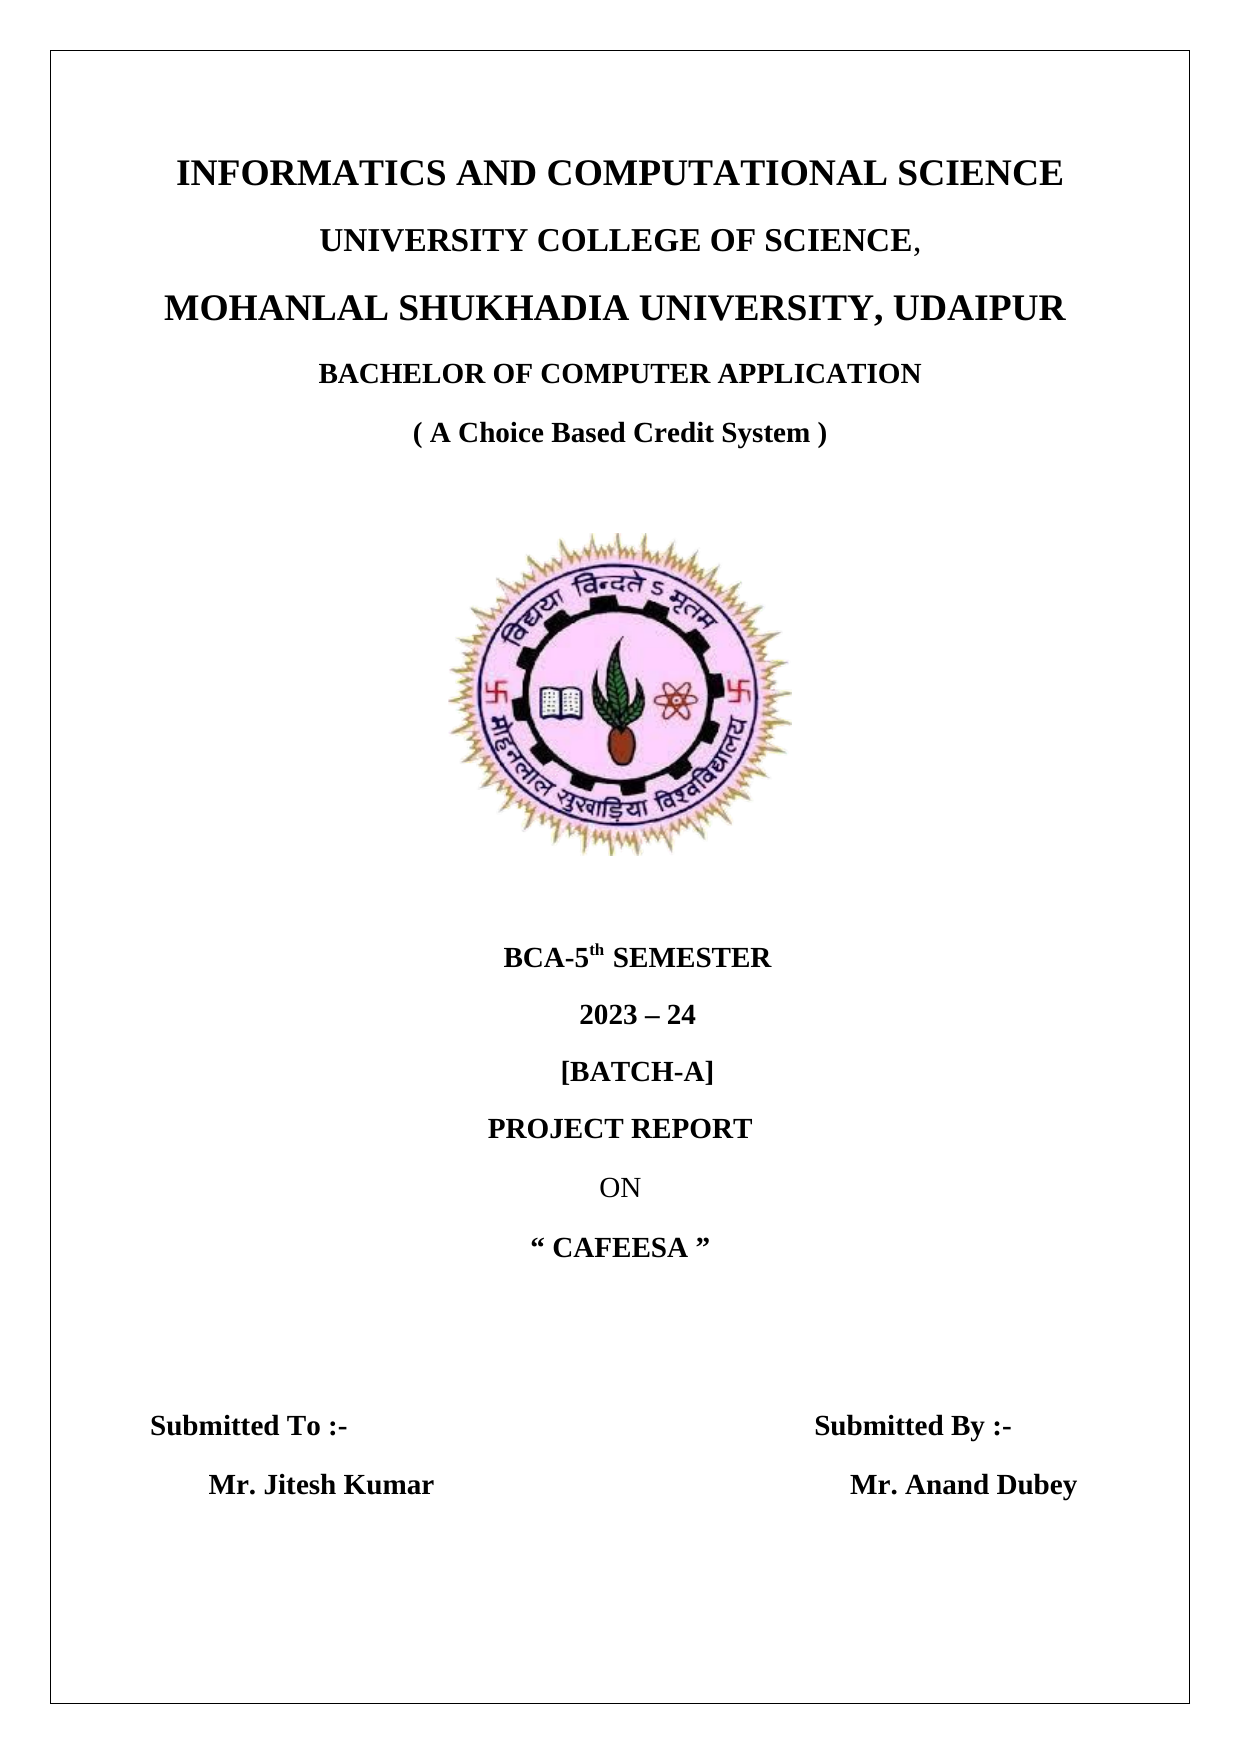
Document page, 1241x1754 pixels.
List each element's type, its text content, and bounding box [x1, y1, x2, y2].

text INFORMATICS AND COMPUTATIONAL SCIENCE [150, 150, 1090, 193]
text BCA-5th SEMESTER [184, 940, 1090, 974]
text MOHANLAL SHUKHADIA UNIVERSITY, UDAIPUR [61, 285, 1169, 328]
text Submitted To :- Submitted By :- [150, 1408, 1090, 1441]
text BACHELOR OF COMPUTER APPLICATION [150, 356, 1090, 389]
text [BATCH-A] [184, 1054, 1090, 1088]
text PROJECT REPORT [150, 1111, 1090, 1144]
text Mr. Jitesh Kumar Mr. Anand Dubey [150, 1467, 1090, 1501]
text ( A Choice Based Credit System ) [150, 415, 1090, 449]
picture [448, 533, 792, 856]
text 2023 – 24 [184, 997, 1090, 1031]
text ON [150, 1170, 1090, 1204]
text UNIVERSITY COLLEGE OF SCIENCE, [150, 220, 1090, 259]
text “ CAFEESA ” [150, 1230, 1090, 1263]
